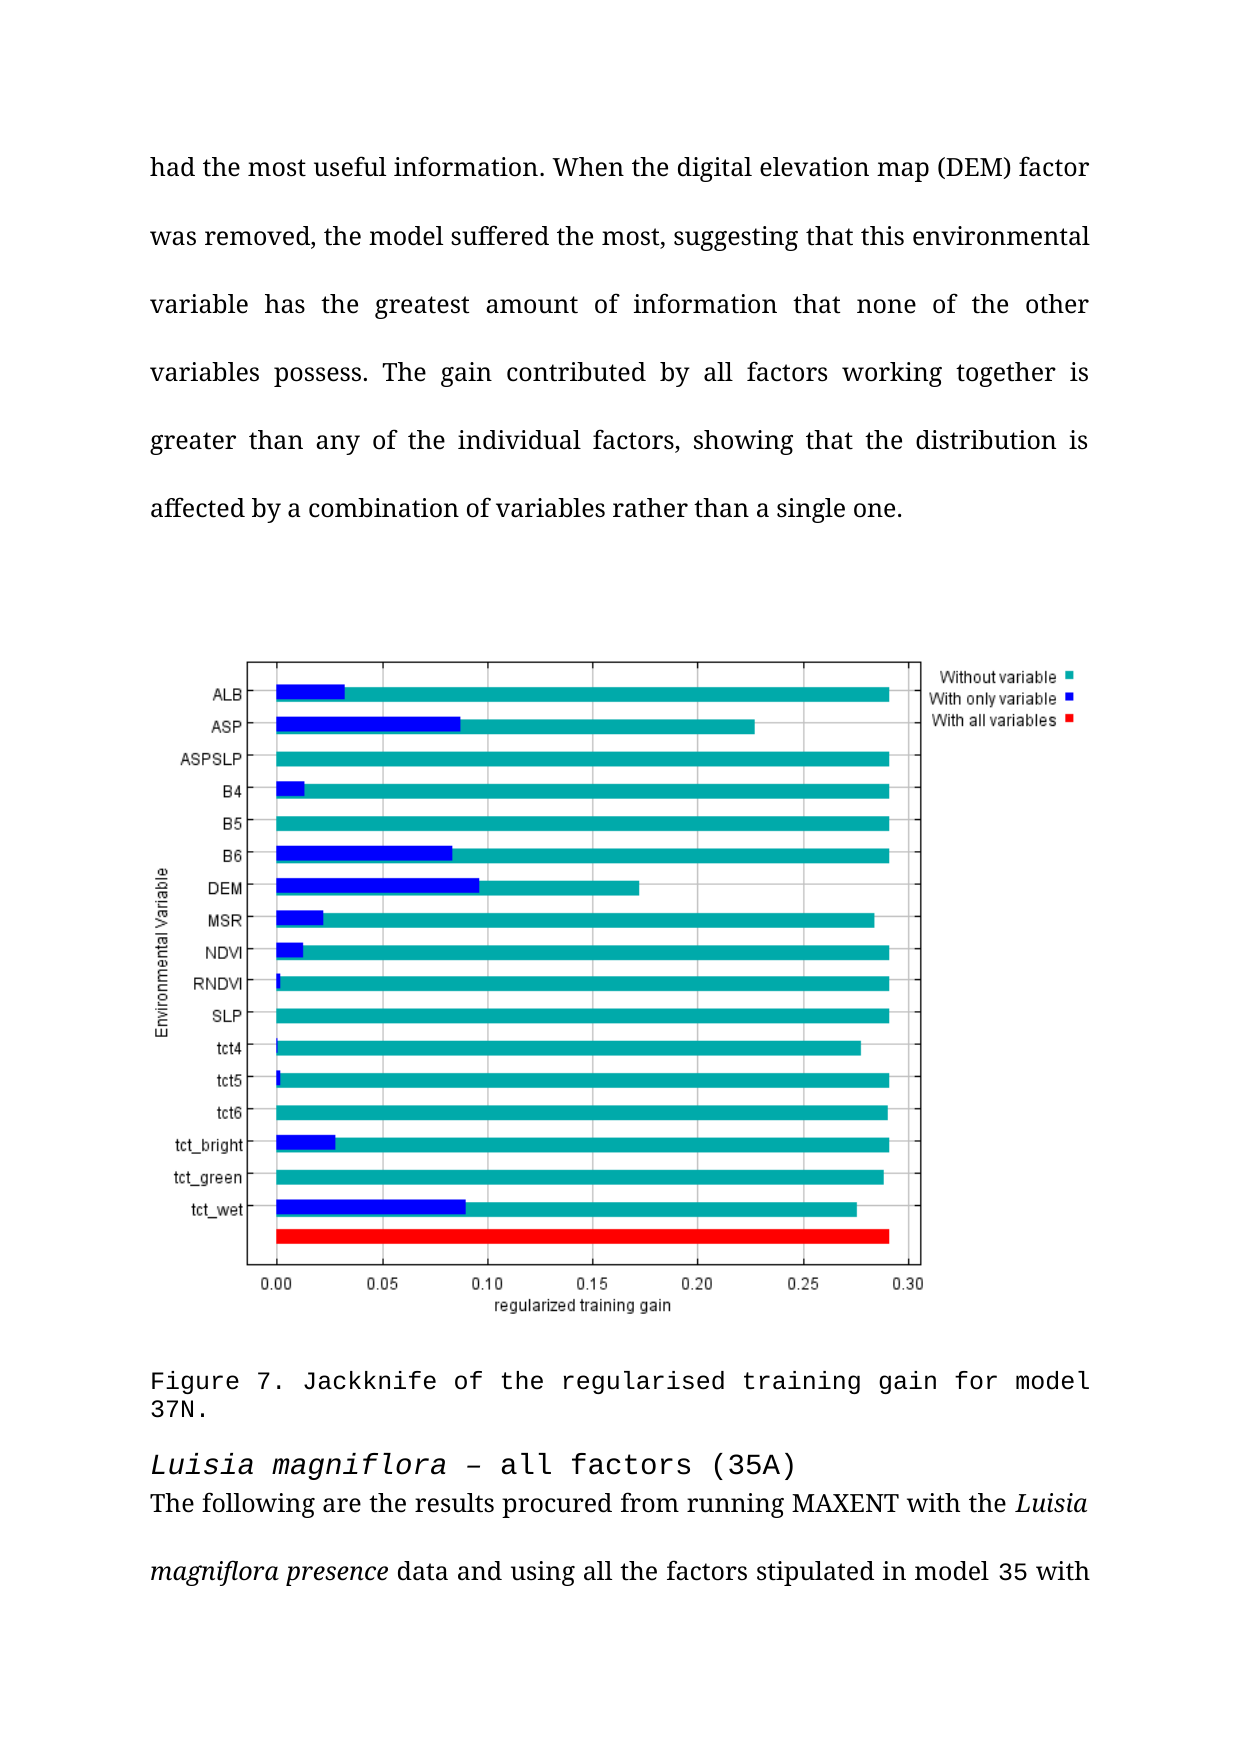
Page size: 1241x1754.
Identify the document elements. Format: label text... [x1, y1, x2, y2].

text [150, 150, 1090, 525]
subtitle Luisia magniflora – all factors (35A) [150, 1450, 1090, 1483]
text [150, 1486, 1090, 1588]
picture [150, 660, 1091, 1318]
